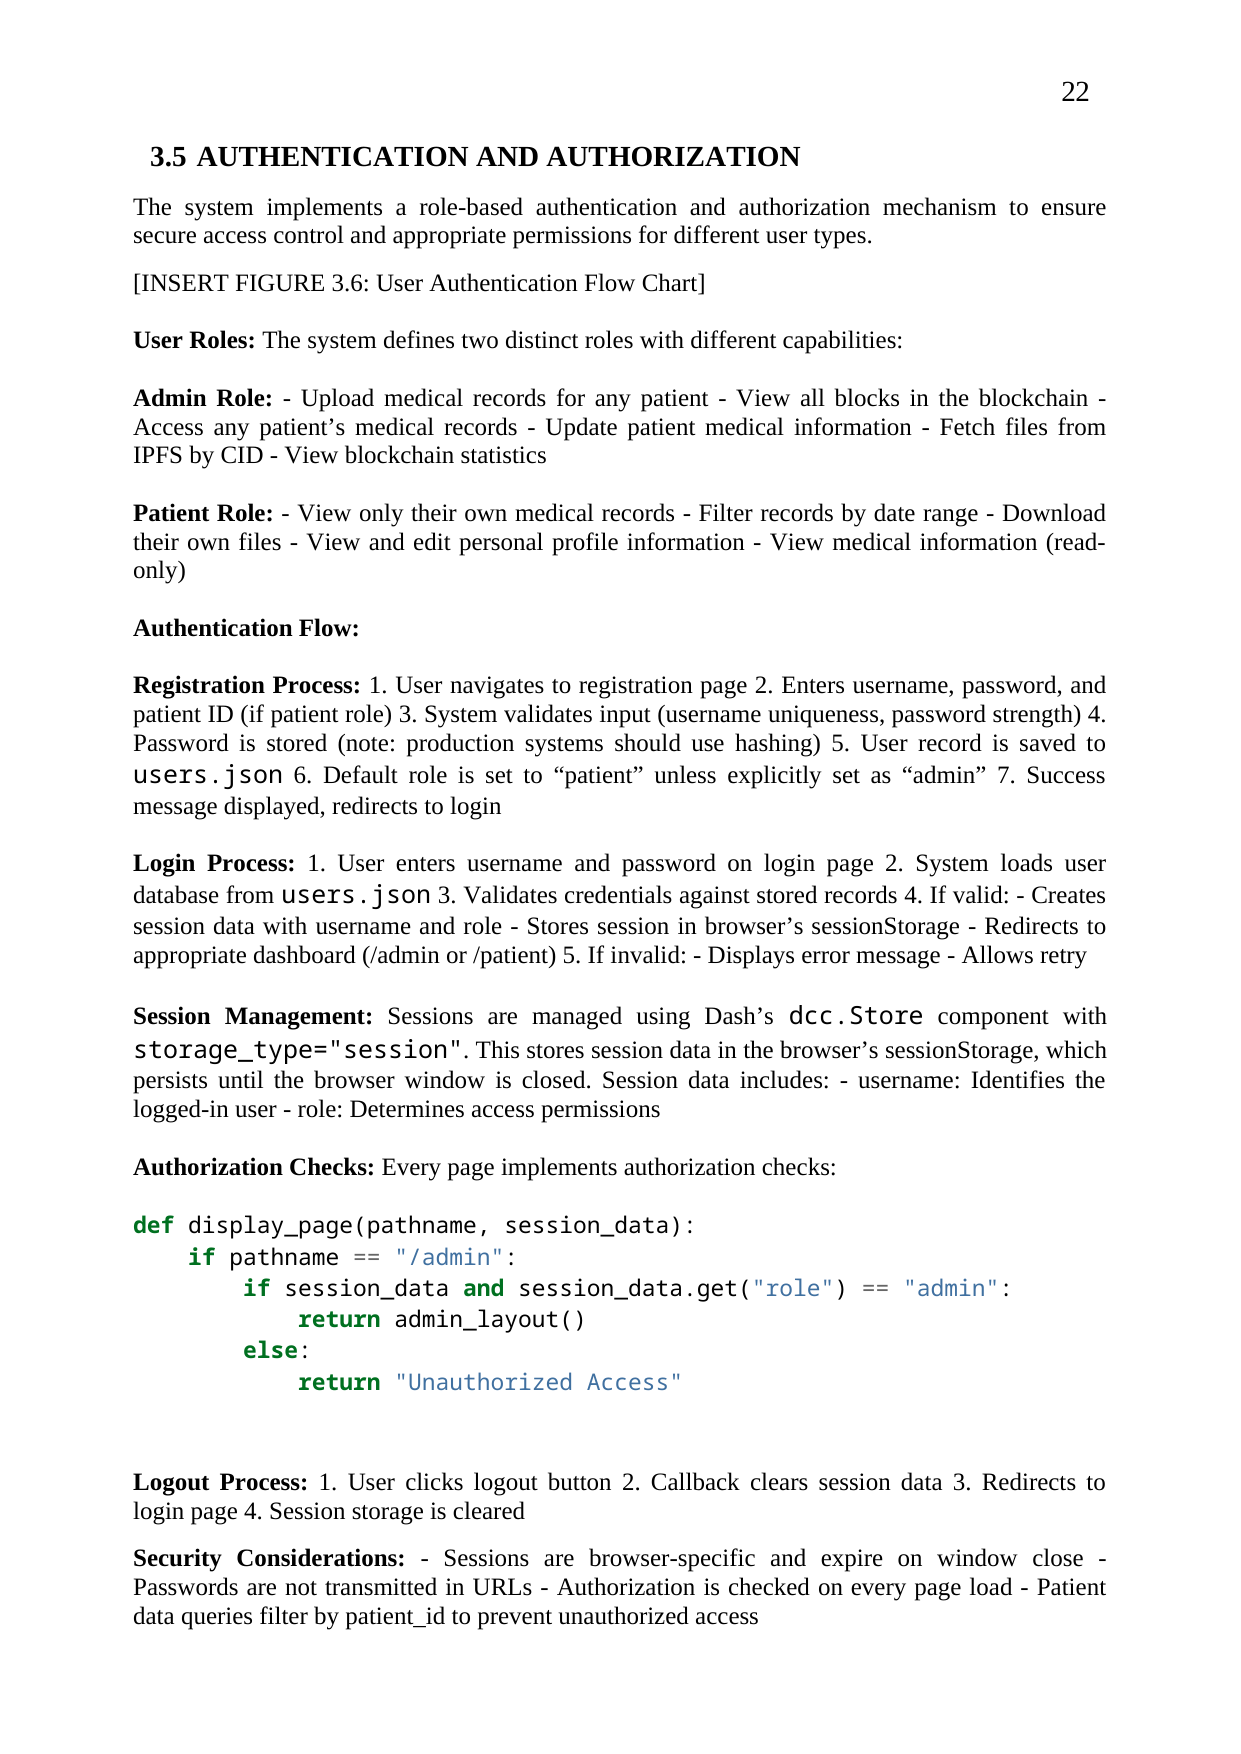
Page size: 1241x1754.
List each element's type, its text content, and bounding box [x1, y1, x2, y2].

text Authentication Flow: [133, 613, 1107, 642]
text User Roles: The system defines two distinct roles with different capabilities: [133, 326, 1107, 354]
text Login Process: 1. User enters username and password on login page 2. System loads user database from users.json 3. Validates credentials against stored records 4. If valid: - Creates session data with username and role - Stores session in browser’s sessionStorage - Redirects to appropriate dashboard (/admin or /patient) 5. If invalid: - Displays error message - Allows retry [133, 848, 1107, 969]
text Admin Role: - Upload medical records for any patient - View all blocks in the blockchain - Access any patient’s medical records - Update patient medical information - Fetch files from IPFS by CID - View blockchain statistics [133, 383, 1107, 469]
text Patient Role: - View only their own medical records - Filter records by date range - Download their own files - View and edit personal profile information - View medical information (read-only) [133, 498, 1107, 584]
text def display_page(pathname, session_data): if pathname == "/admin": if session_data and session_data.get("role") == "admin": return admin_layout() else: return "Unauthorized Access" [133, 1209, 1107, 1397]
text The system implements a role-based authentication and authorization mechanism to ensure secure access control and appropriate permissions for different user types. [133, 192, 1107, 249]
text Session Management: Sessions are managed using Dash’s dcc.Store component with storage_type="session". This stores session data in the browser’s sessionStorage, which persists until the browser window is closed. Session data includes: - username: Identifies the logged-in user - role: Determines access permissions [133, 997, 1107, 1123]
text [INSERT FIGURE 3.6: User Authentication Flow Chart] [133, 268, 1107, 297]
text Security Considerations: - Sessions are browser-specific and expire on window close - Passwords are not transmitted in URLs - Authorization is checked on every page load - Patient data queries filter by patient_id to prevent unauthorized access [133, 1543, 1107, 1629]
text Authorization Checks: Every page implements authorization checks: [133, 1152, 1107, 1181]
text Registration Process: 1. User navigates to registration page 2. Enters username, password, and patient ID (if patient role) 3. System validates input (username uniqueness, password strength) 4. Password is stored (note: production systems should use hashing) 5. User record is saved to users.json 6. Default role is set to “patient” unless explicitly set as “admin” 7. Success message displayed, redirects to login [133, 671, 1107, 820]
text Logout Process: 1. User clicks logout button 2. Callback clears session data 3. Redirects to login page 4. Session storage is cleared [133, 1467, 1107, 1524]
list AUTHENTICATION AND AUTHORIZATION [150, 139, 1107, 173]
